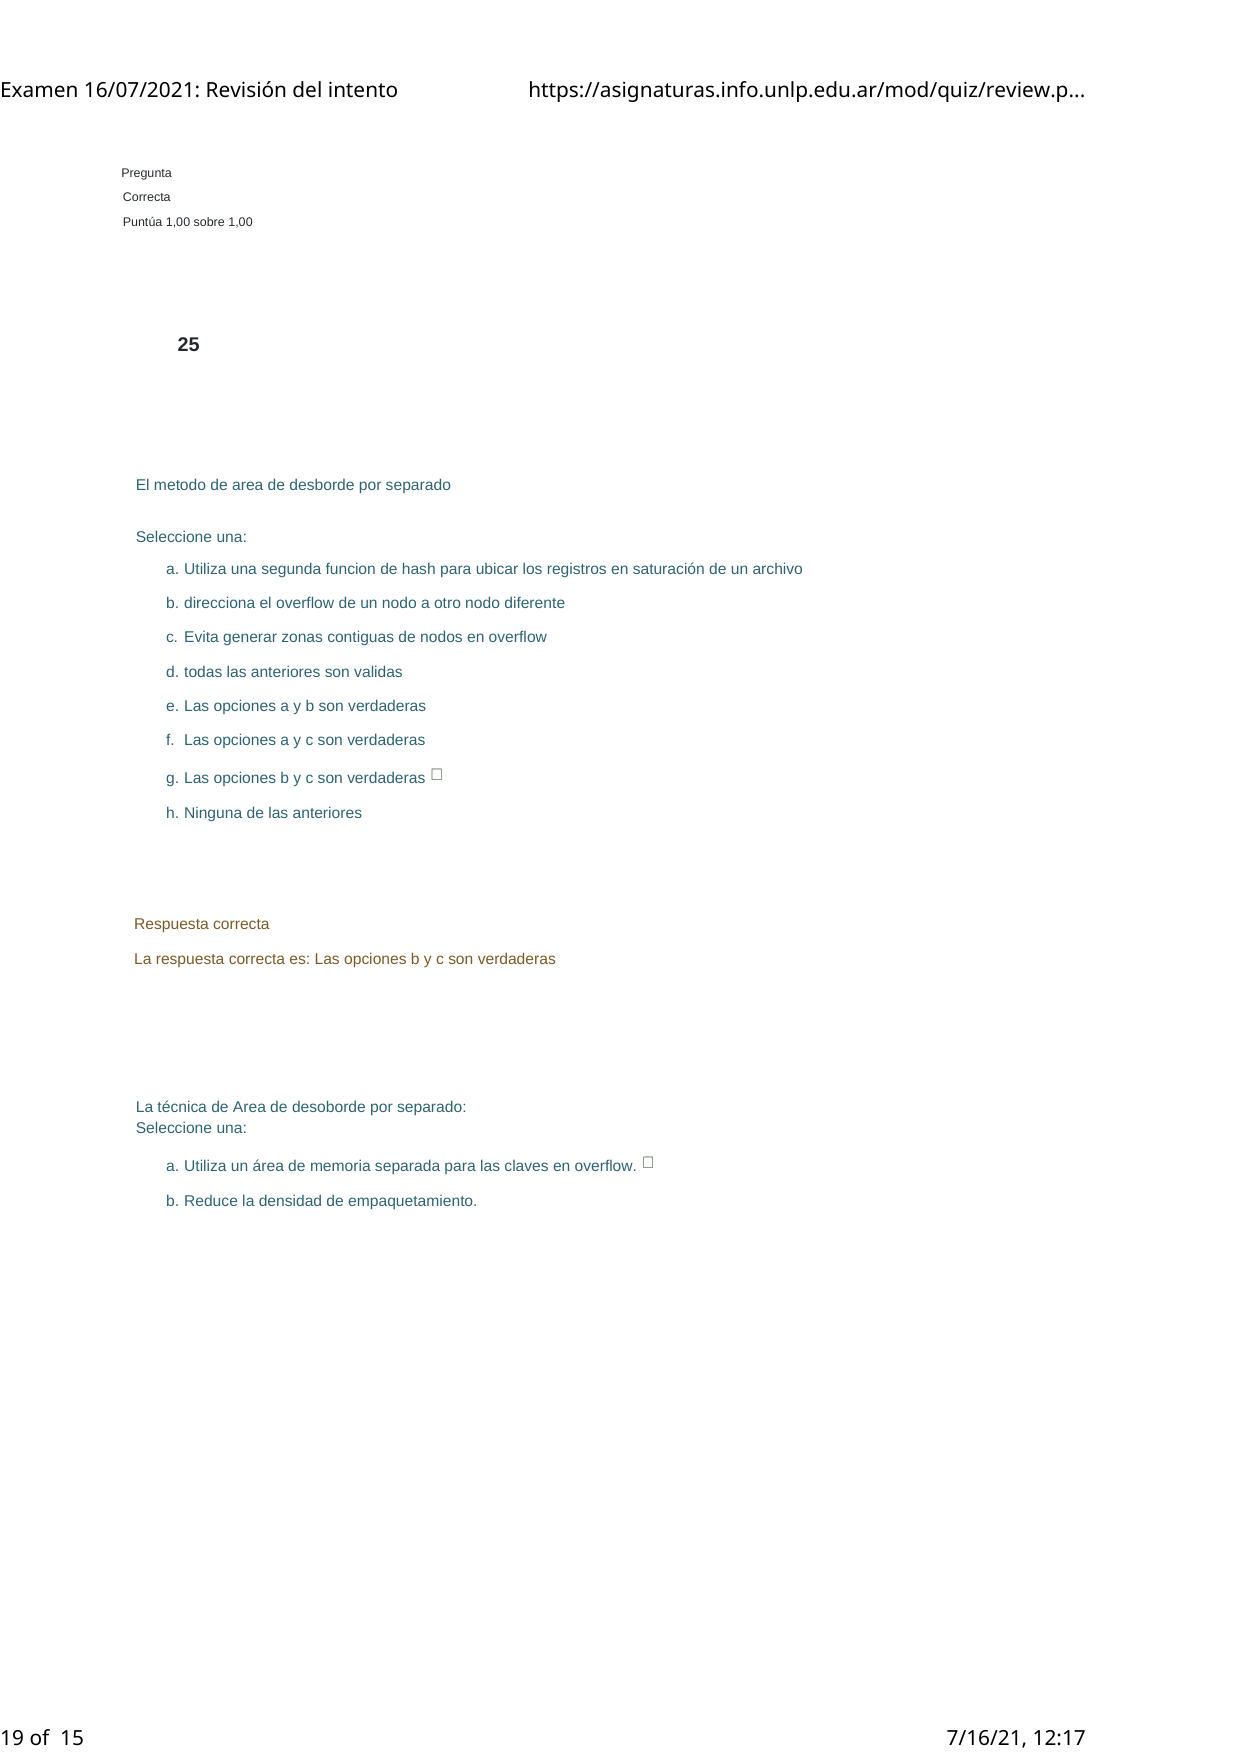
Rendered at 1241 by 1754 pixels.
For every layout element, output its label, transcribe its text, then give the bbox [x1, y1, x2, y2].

list Reduce la densidad de empaquetamiento. [166, 1191, 1062, 1209]
picture [641, 1152, 668, 1172]
list Ninguna de las anteriores [166, 803, 1062, 821]
picture [430, 764, 458, 784]
list todas las anteriores son validas [166, 662, 1062, 680]
list direcciona el overflow de un nodo a otro nodo diferente [166, 594, 1062, 612]
list Utiliza un área de memoria separada para las claves en overflow. [166, 1153, 1062, 1175]
text La respuesta correcta es: Las opciones b y c son verdaderas [134, 950, 1062, 968]
text El metodo de area de desborde por separado [136, 476, 1062, 494]
text Seleccione una: [136, 1118, 1062, 1137]
subtitle 25 [177, 333, 1062, 355]
list Evita generar zonas contiguas de nodos en overflow [166, 628, 1062, 646]
list Las opciones a y c son verdaderas [166, 731, 1062, 749]
text Respuesta correcta [134, 914, 1062, 933]
list Las opciones b y c son verdaderas [166, 765, 1062, 787]
text Seleccione una: [136, 528, 1062, 546]
list Las opciones a y b son verdaderas [166, 696, 1062, 714]
text La técnica de Area de desoborde por separado: [48, 1098, 485, 1116]
list Utiliza una segunda funcion de hash para ubicar los registros en saturación de un archivo [166, 560, 1062, 578]
